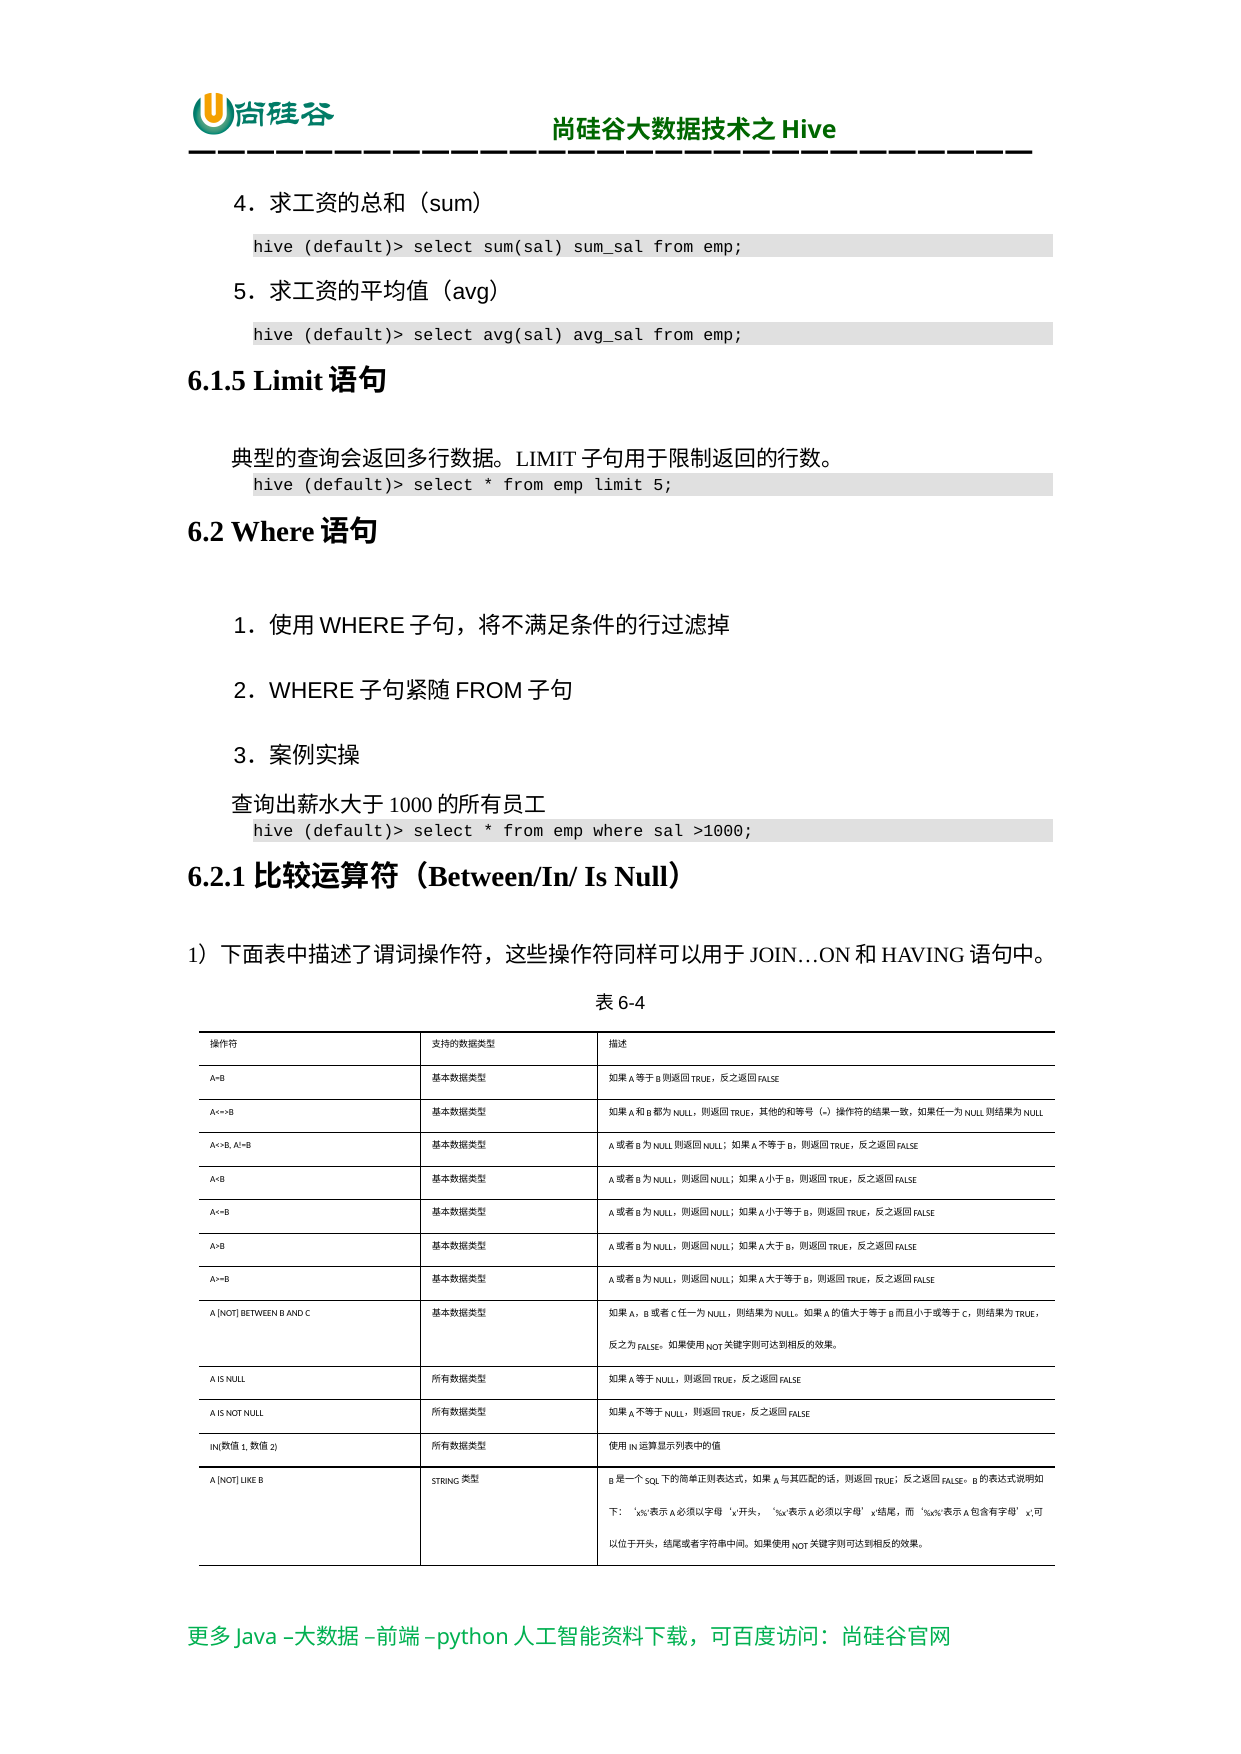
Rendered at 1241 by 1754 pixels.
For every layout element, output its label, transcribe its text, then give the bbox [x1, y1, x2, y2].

table_cell A [NOT] BETWEEN B AND C [199, 1301, 420, 1366]
table_cell 使用 IN运算显示列表中的值 [598, 1434, 1055, 1466]
table_cell 基本数据类型 [421, 1234, 597, 1266]
text 1．使用WHERE子句，将不满足条件的行过滤掉 [187, 591, 1053, 656]
table_cell IN(数值1, 数值2) [199, 1434, 420, 1466]
text 3．案例实操 [187, 721, 1053, 786]
table_cell 如果A，B或者C任一为NULL，则结果为NULL。如果A的值大于等于B而且小于或等于C，则结果为TRUE，反之为FALSE。如果使用NOT关键字则可达到相反的效果。 [598, 1301, 1055, 1366]
subtitle 6.1.5 Limit语句 [187, 345, 1053, 410]
picture [187, 88, 338, 139]
text 表6-4 [187, 985, 1053, 1018]
table_cell 基本数据类型 [421, 1267, 597, 1300]
table_cell A<=>B [199, 1100, 420, 1132]
table_cell 如果A不等于NULL，则返回TRUE，反之返回FALSE [598, 1400, 1055, 1433]
table_header 描述 [598, 1033, 1055, 1065]
table_header 支持的数据类型 [421, 1033, 597, 1065]
table_cell 所有数据类型 [421, 1367, 597, 1399]
table_cell A<>B, A!=B [199, 1133, 420, 1166]
table_cell 基本数据类型 [421, 1301, 597, 1366]
table_cell 基本数据类型 [421, 1167, 597, 1199]
table_cell A或者B为NULL，则返回NULL；如果A小于等于B，则返回TRUE，反之返回FALSE [598, 1200, 1055, 1233]
table_cell A或者B为NULL，则返回NULL；如果A大于等于B，则返回TRUE，反之返回FALSE [598, 1267, 1055, 1300]
table_cell 所有数据类型 [421, 1400, 597, 1433]
text hive (default)> select * from emp where sal >1000; [253, 819, 1053, 842]
table_cell B是一个SQL下的简单正则表达式，如果A与其匹配的话，则返回TRUE；反之返回FALSE。B的表达式说明如下：‘x%’表示A必须以字母‘x’开头，‘%x’表示A必须以字母’x’结尾，而‘%x%’表示A包含有字母’x’,可以位于开头，结尾或者字符串中间。如果使用NOT关键字则可达到相反的效果。 [598, 1468, 1055, 1565]
text hive (default)> select avg(sal) avg_sal from emp; [253, 322, 1053, 345]
table_cell A<=B [199, 1200, 420, 1233]
table_cell A或者B为NULL则返回NULL；如果A不等于B，则返回TRUE，反之返回FALSE [598, 1133, 1055, 1166]
table_cell A IS NULL [199, 1367, 420, 1399]
table_cell 基本数据类型 [421, 1100, 597, 1132]
text 1）下面表中描述了谓词操作符，这些操作符同样可以用于JOIN…ON和HAVING语句中。 [187, 937, 1053, 969]
table_cell 基本数据类型 [421, 1066, 597, 1098]
table_cell 基本数据类型 [421, 1133, 597, 1166]
text 查询出薪水大于1000的所有员工 [187, 786, 1053, 819]
table_cell A>B [199, 1234, 420, 1266]
text 5．求工资的平均值（avg） [187, 257, 1053, 322]
text hive (default)> select * from emp limit 5; [253, 473, 1053, 496]
table_cell STRING 类型 [421, 1468, 597, 1565]
table_cell 如果A和B都为NULL，则返回TRUE，其他的和等号（=）操作符的结果一致，如果任一为NULL则结果为NULL [598, 1100, 1055, 1132]
table_cell A [NOT] LIKE B [199, 1468, 420, 1565]
table_cell A<B [199, 1167, 420, 1199]
text 2．WHERE子句紧随FROM子句 [187, 656, 1053, 721]
table_cell 如果A等于NULL，则返回TRUE，反之返回FALSE [598, 1367, 1055, 1399]
subtitle 6.2.1 比较运算符（Between/In/ Is Null） [187, 842, 1053, 907]
text 4．求工资的总和（sum） [187, 169, 1053, 234]
table_header 操作符 [199, 1033, 420, 1065]
text hive (default)> select sum(sal) sum_sal from emp; [253, 234, 1053, 257]
table_cell A IS NOT NULL [199, 1400, 420, 1433]
table_cell A>=B [199, 1267, 420, 1300]
table_cell 所有数据类型 [421, 1434, 597, 1466]
table_cell 如果A等于B则返回TRUE，反之返回FALSE [598, 1066, 1055, 1098]
text 典型的查询会返回多行数据。LIMIT子句用于限制返回的行数。 [187, 440, 1053, 473]
table_cell A或者B为NULL，则返回NULL；如果A小于B，则返回TRUE，反之返回FALSE [598, 1167, 1055, 1199]
table_cell A或者B为NULL，则返回NULL；如果A大于B，则返回TRUE，反之返回FALSE [598, 1234, 1055, 1266]
table_cell A=B [199, 1066, 420, 1098]
subtitle 6.2 Where语句 [187, 496, 1053, 561]
table_cell 基本数据类型 [421, 1200, 597, 1233]
